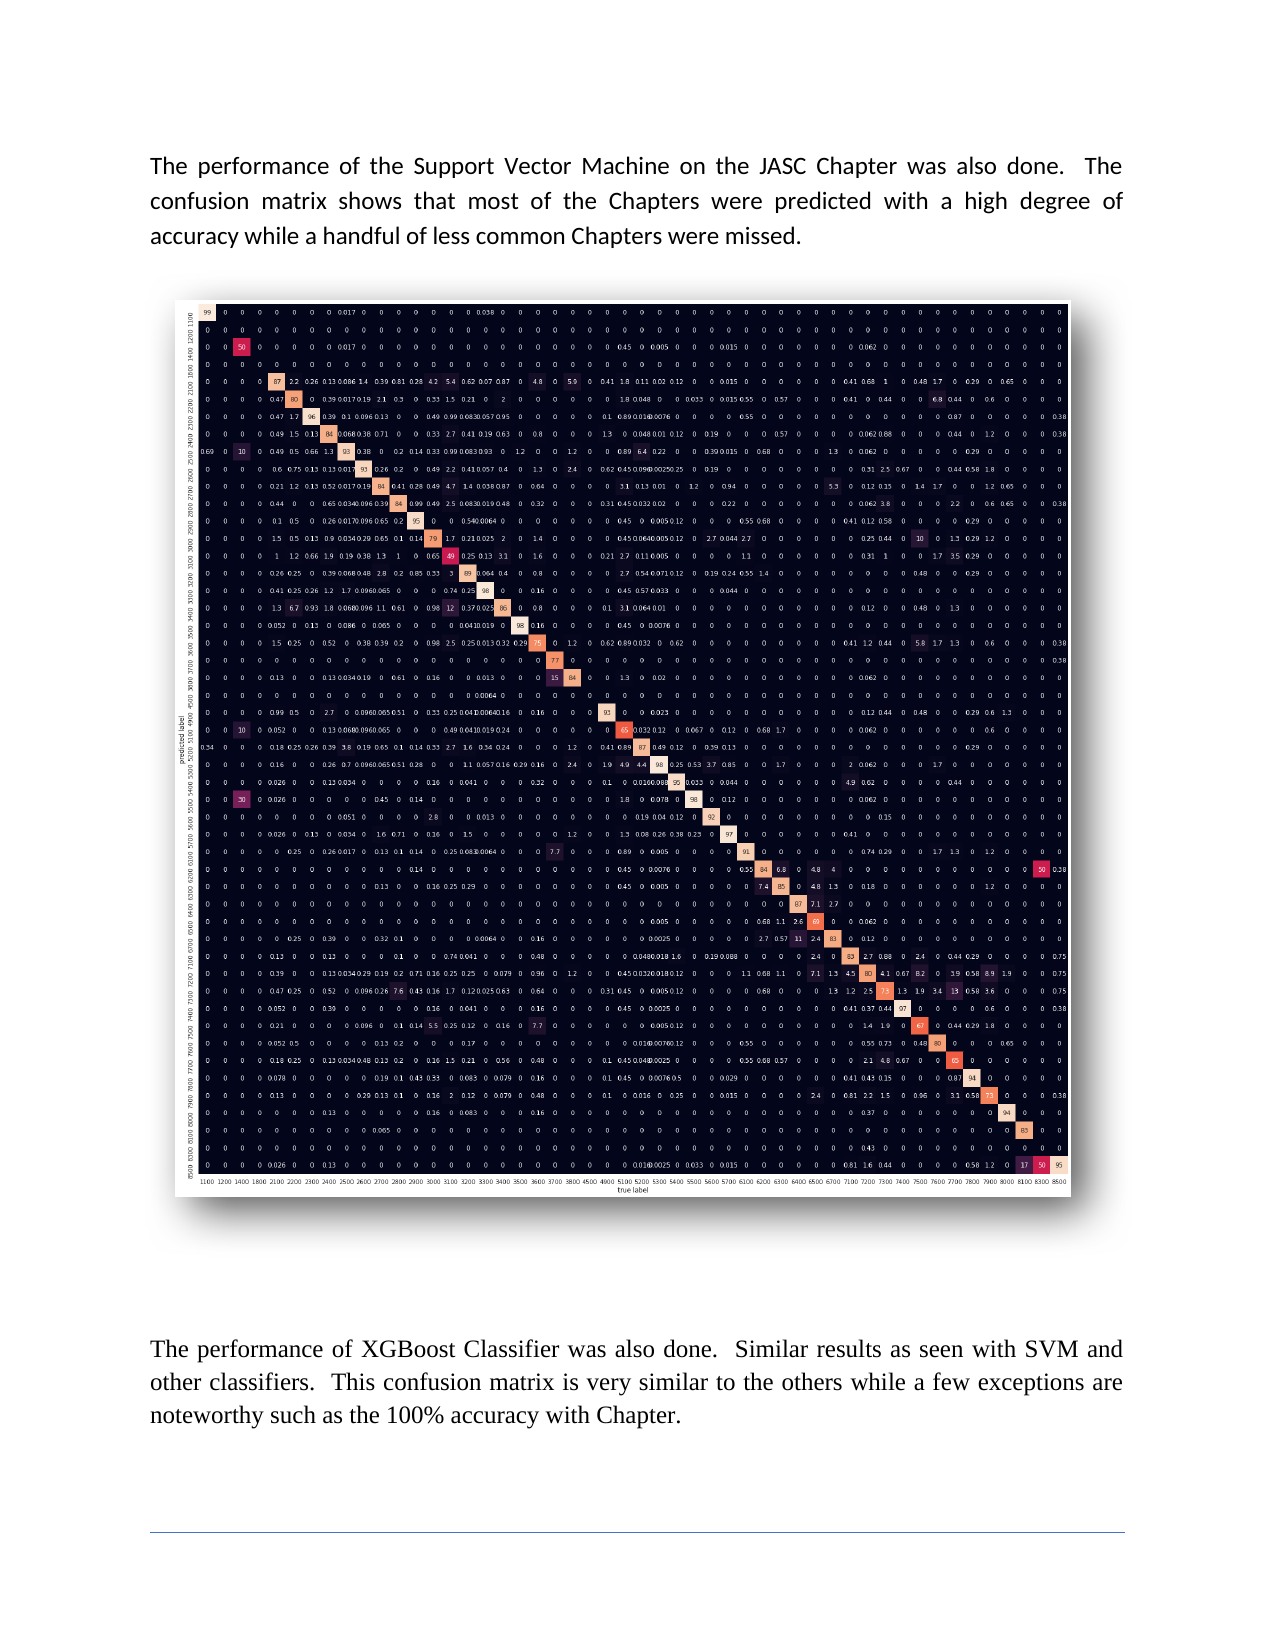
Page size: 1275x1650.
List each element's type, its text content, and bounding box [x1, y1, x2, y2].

picture [175, 300, 1071, 1197]
text The performance of XGBoost Classifier was also done. Similar results as seen with SVM and other classifiers. This confusion matrix is very similar to the others while a few exceptions are noteworthy such as the 100% accuracy with Chapter. [150, 1334, 1125, 1429]
text The performance of the Support Vector Machine on the JASC Chapter was also done. The confusion matrix shows that most of the Chapters were predicted with a high degree of accuracy while a handful of less common Chapters were missed. [150, 150, 1125, 251]
